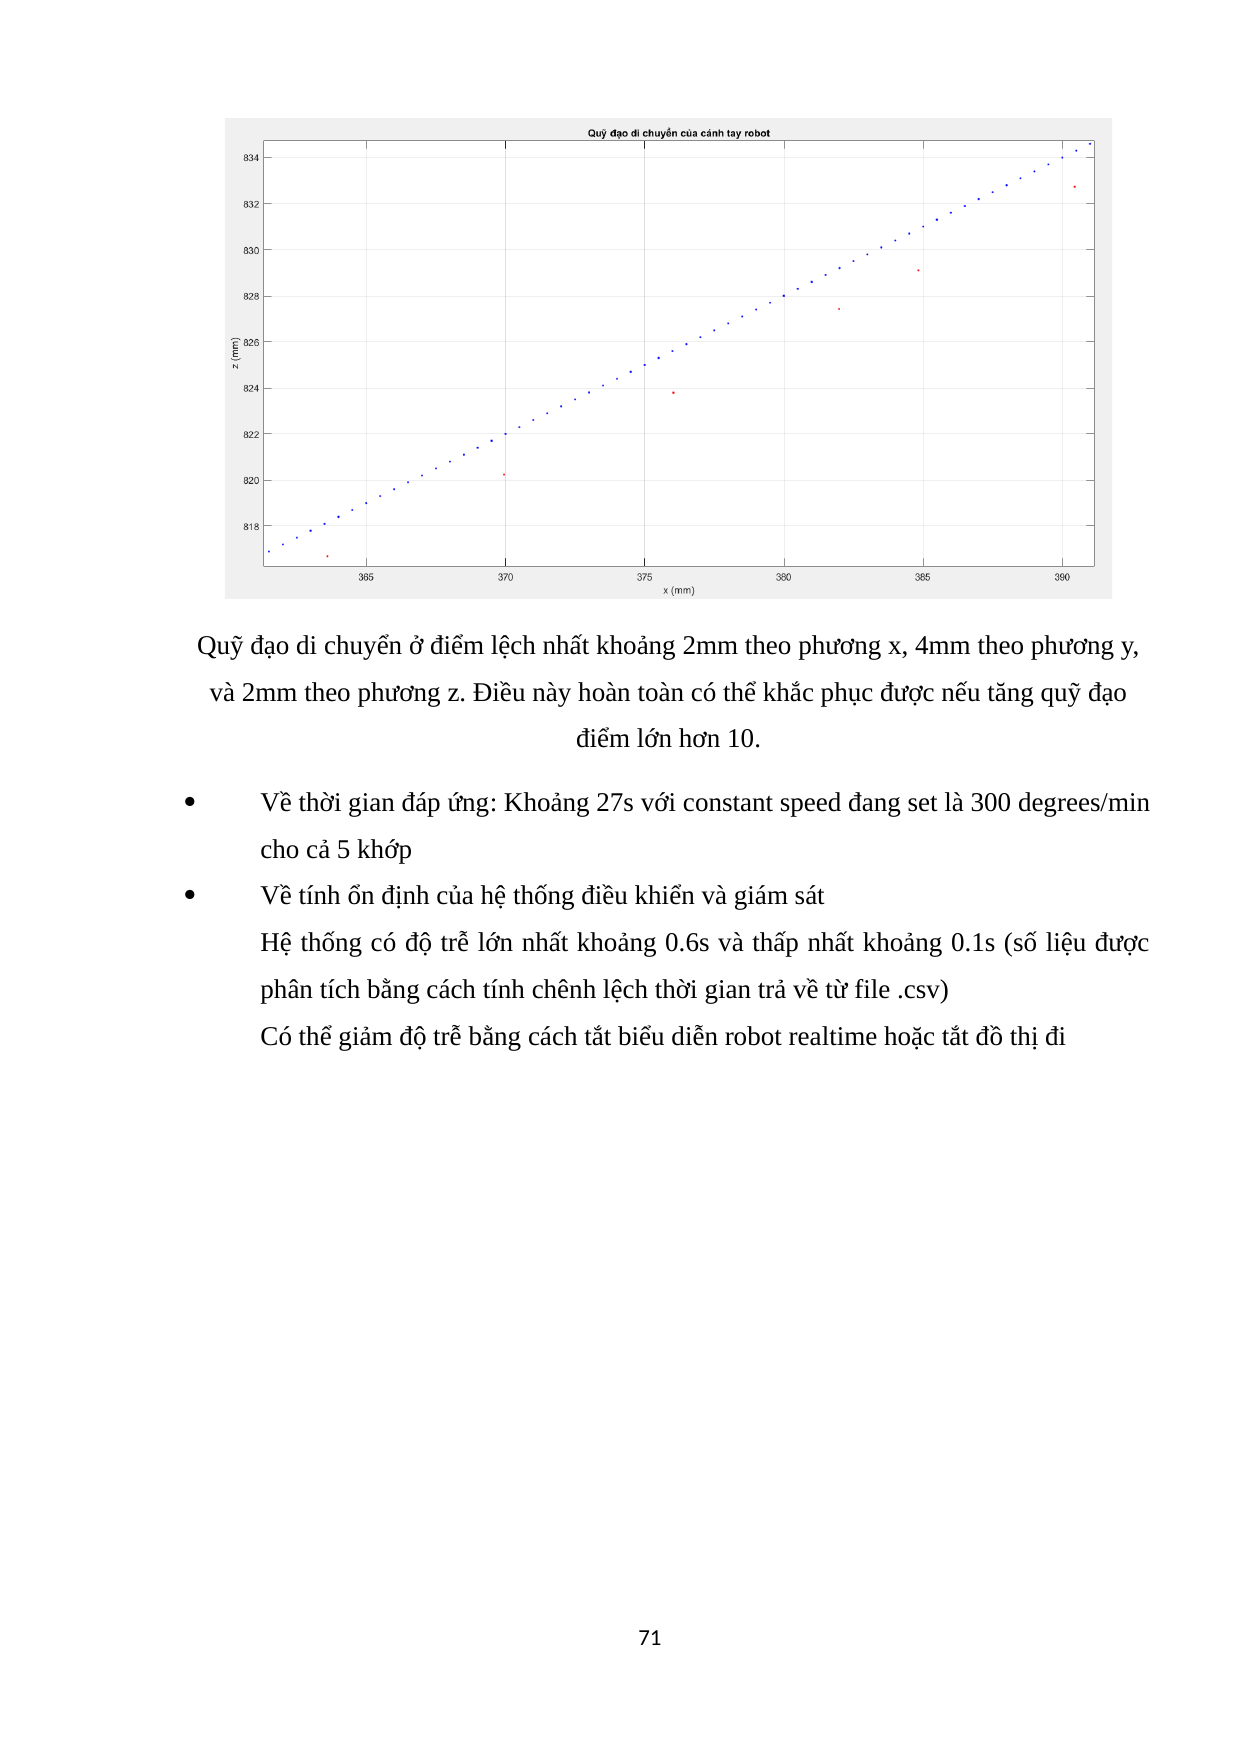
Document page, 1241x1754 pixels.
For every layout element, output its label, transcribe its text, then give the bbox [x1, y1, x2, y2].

list Về tính ổn định của hệ thống điều khiển và giám sát [185, 879, 1152, 911]
list Hệ thống có độ trễ lớn nhất khoảng 0.6s và thấp nhất khoảng 0.1s (số liệu được phân tích bằng cách tính chênh lệch thời gian trả về từ file .csv) [260, 926, 1152, 1004]
list Có thể giảm độ trễ bằng cách tắt biểu diễn robot realtime hoặc tắt đồ thị đi [260, 1019, 1152, 1051]
picture [224, 118, 1113, 599]
list Về thời gian đáp ứng: Khoảng 27s với constant speed đang set là 300 degrees/min cho cả 5 khớp [185, 786, 1152, 864]
text Quỹ đạo di chuyển ở điểm lệch nhất khoảng 2mm theo phương x, 4mm theo phương y, và 2mm theo phương z. Điều này hoàn toàn có thể khắc phục được nếu tăng quỹ đạo điểm lớn hơn 10. [185, 629, 1152, 754]
